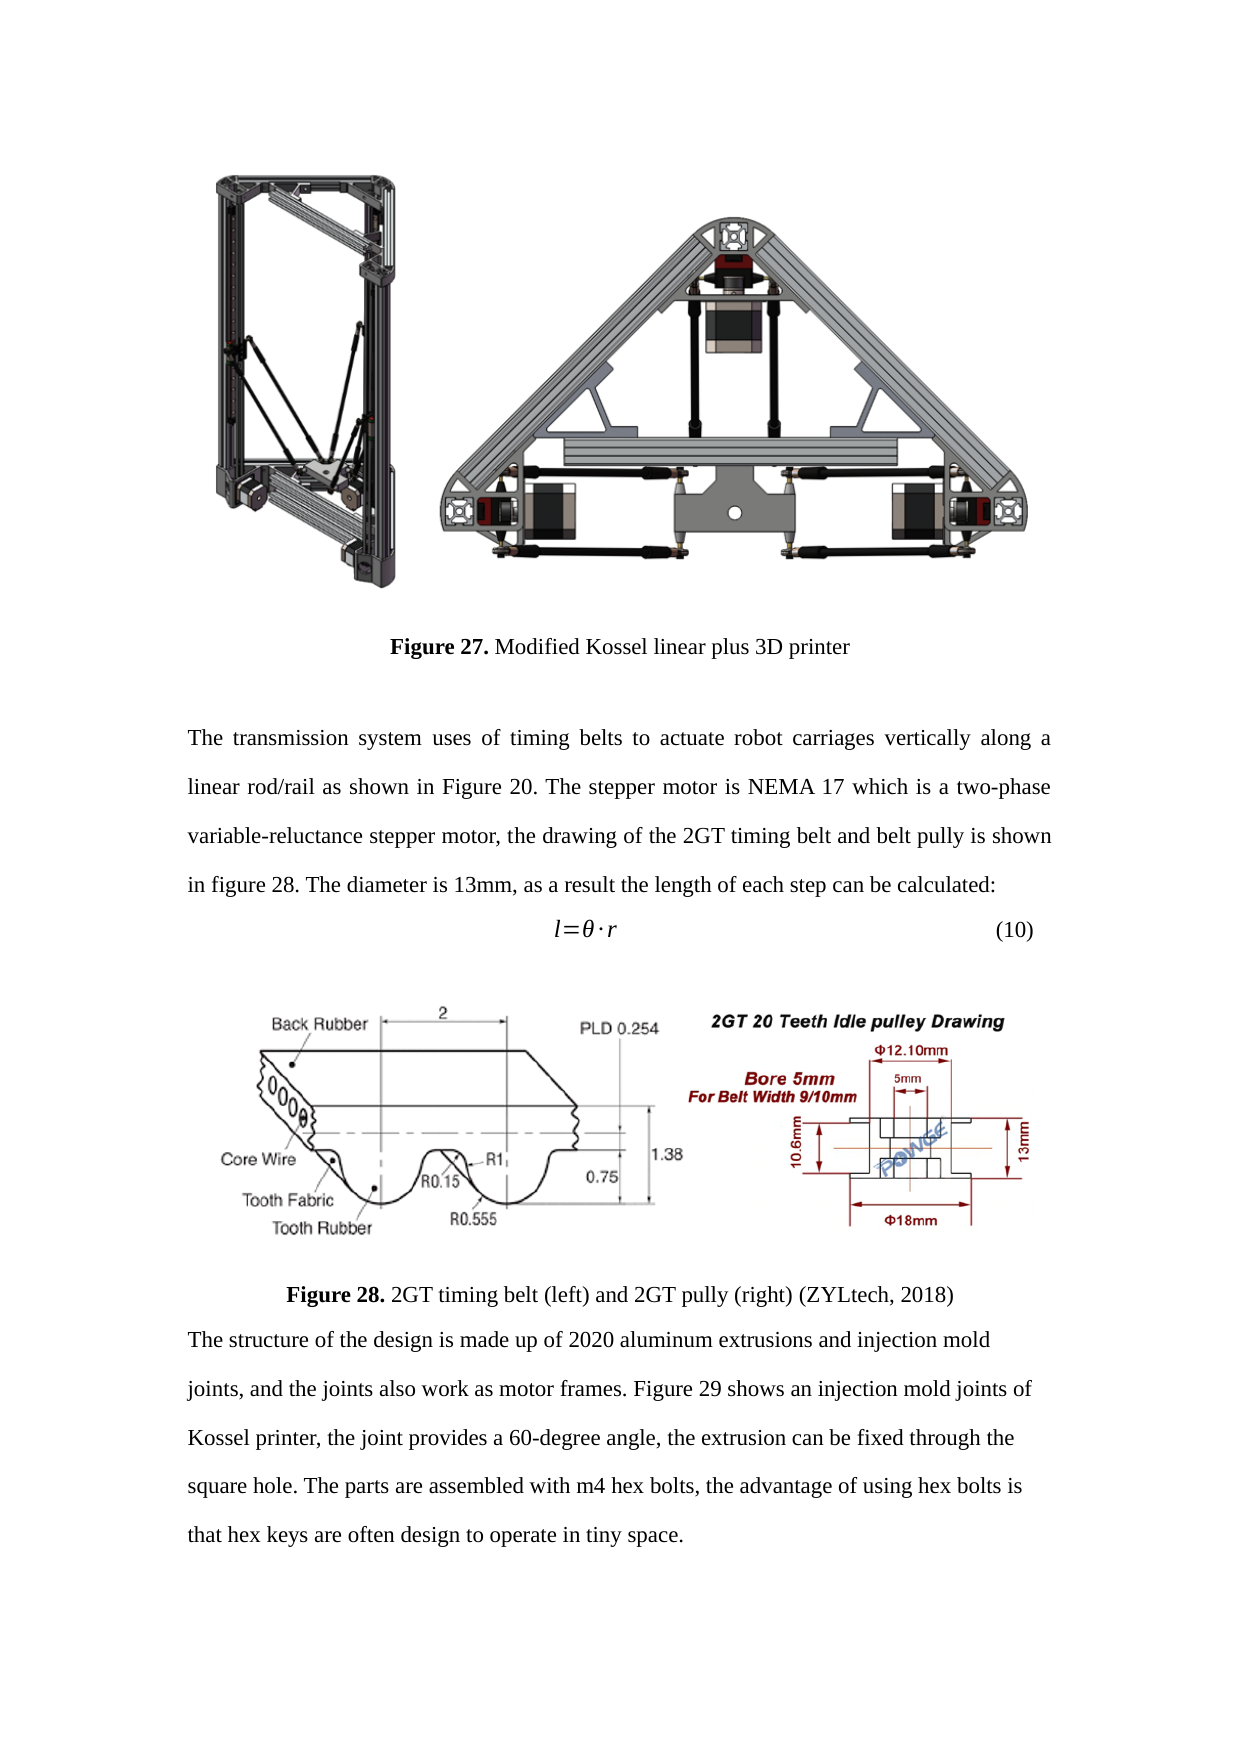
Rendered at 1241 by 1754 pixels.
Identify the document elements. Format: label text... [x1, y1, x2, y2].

table_header (10) [984, 913, 1052, 959]
text The transmission system uses of timing belts to actuate robot carriages vertically along a linear rod/rail as shown in Figure 20. The stepper motor is NEMA 17 which is a two-phase variable-reluctance stepper motor, the drawing of the 2GT timing belt and belt pully is shown in figure 28. The diameter is 13mm, as a result the length of each step can be calculated: [187, 721, 1053, 900]
picture [206, 162, 1034, 593]
text Figure 27. Modified Kossel linear plus 3D printer [187, 630, 1053, 663]
text The structure of the design is made up of 2020 aluminum extrusions and injection mold joints, and the joints also work as motor frames. Figure 29 shows an injection mold joints of Kossel printer, the joint provides a 60-degree angle, the extrusion can be fixed through the square hole. The parts are assembled with m4 hex bolts, the advantage of using hex bolts is that hex keys are often design to operate in tiny space. [187, 1323, 1053, 1551]
picture [206, 1004, 1034, 1250]
text Figure 28. 2GT timing belt (left) and 2GT pully (right) [187, 1278, 1053, 1310]
table_header [188, 913, 984, 959]
